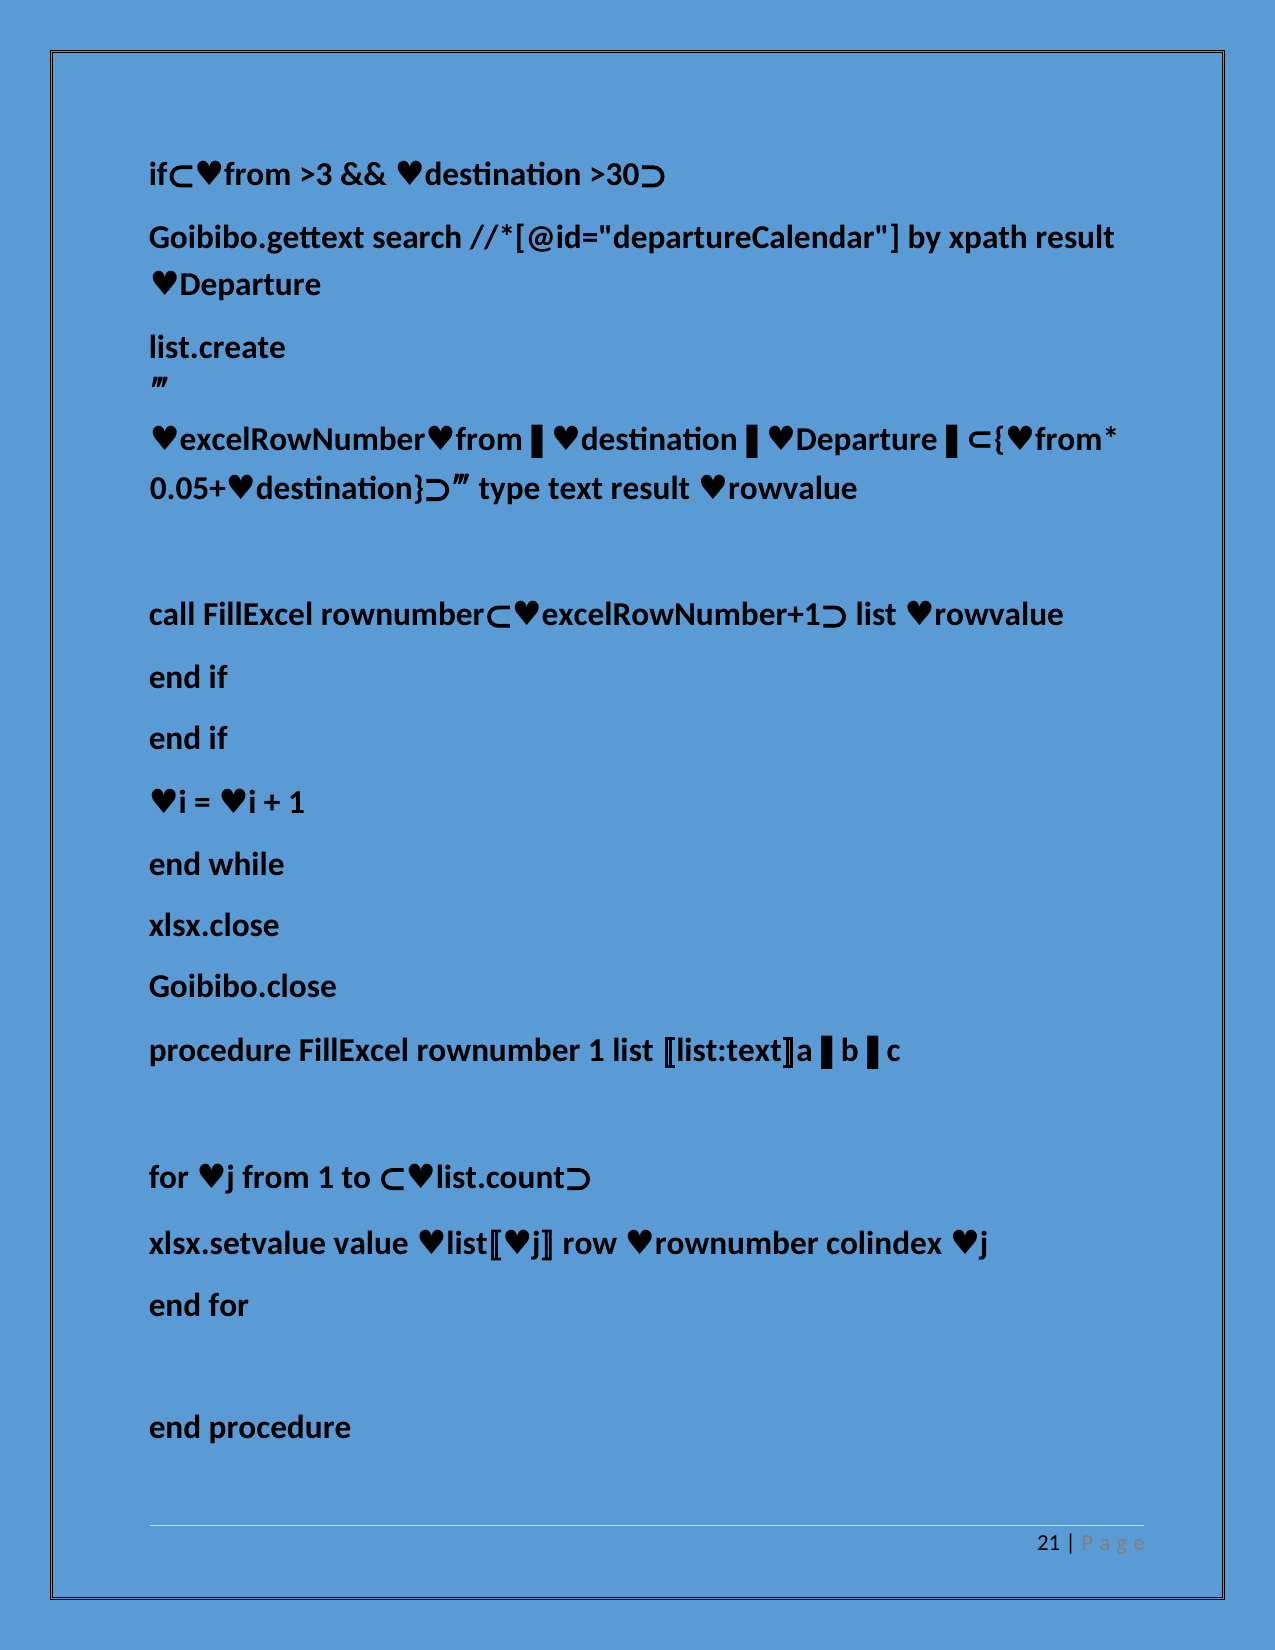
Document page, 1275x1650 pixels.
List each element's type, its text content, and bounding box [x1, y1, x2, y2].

text end for [148, 1284, 1124, 1325]
text Goibibo.close [148, 965, 1124, 1006]
text xlsx.close [148, 904, 1124, 945]
text list.create ‴♥excelRowNumber♥from❚♥destination❚♥Departure❚⊂{♥from*0.05+♥destination}⊃‴ type text result ♥rowvalue [148, 326, 1124, 509]
text ♥i = ♥i + 1 [148, 778, 1124, 823]
text Goibibo.gettext search //*[@id="departureCalendar"] by xpath result ♥Departure [148, 216, 1124, 306]
text for ♥j from 1 to ⊂♥list.count⊃ [148, 1153, 1124, 1198]
text end procedure [148, 1406, 1124, 1447]
text end if [148, 717, 1124, 757]
text procedure FillExcel rownumber 1 list ⟦list:text⟧a❚b❚c [148, 1026, 1124, 1071]
text end while [148, 843, 1124, 884]
text xlsx.setvalue value ♥list⟦♥j⟧ row ♥rownumber colindex ♥j [148, 1218, 1124, 1264]
text call FillExcel rownumber⊂♥excelRowNumber+1⊃ list ♥rowvalue [148, 590, 1124, 636]
text end if [148, 656, 1124, 697]
text if⊂♥from >3 && ♥destination >30⊃ [148, 150, 1124, 195]
